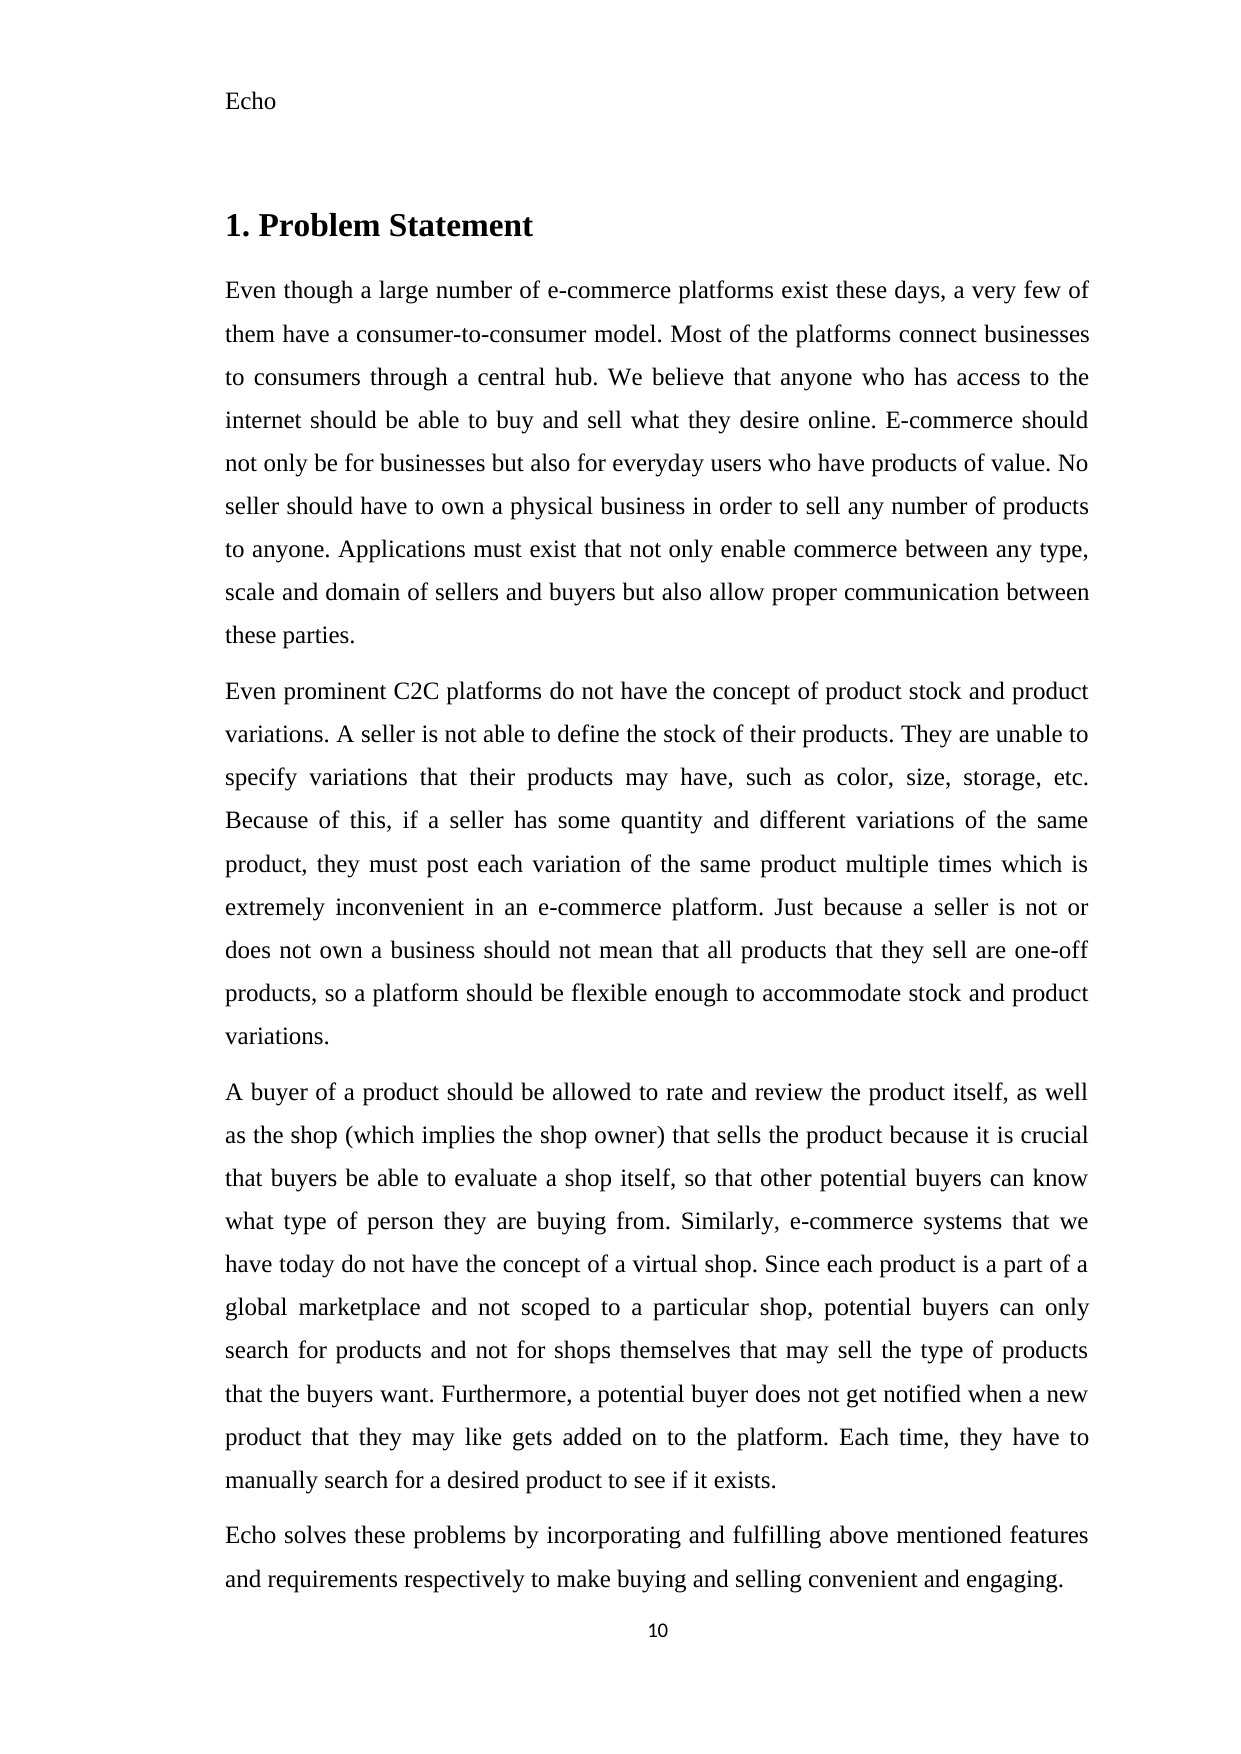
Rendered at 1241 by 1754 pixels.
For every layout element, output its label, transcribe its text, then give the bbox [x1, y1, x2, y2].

text Echo solves these problems by incorporating and fulfilling above mentioned features and requirements respectively to make buying and selling convenient and engaging. [225, 1521, 1090, 1592]
subtitle 1. Problem Statement [225, 206, 1090, 244]
text Even though a large number of e-commerce platforms exist these days, a very few of them have a consumer-to-consumer model. Most of the platforms connect businesses to consumers through a central hub. We believe that anyone who has access to the internet should be able to buy and sell what they desire online. E-commerce should not only be for businesses but also for everyday users who have products of value. No seller should have to own a physical business in order to sell any number of products to anyone. Applications must exist that not only enable commerce between any type, scale and domain of sellers and buyers but also allow proper communication between these parties. [225, 276, 1090, 649]
text Even prominent C2C platforms do not have the concept of product stock and product variations. A seller is not able to define the stock of their products. They are unable to specify variations that their products may have, such as color, size, storage, etc. Because of this, if a seller has some quantity and different variations of the same product, they must post each variation of the same product multiple times which is extremely inconvenient in an e-commerce platform. Just because a seller is not or does not own a business should not mean that all products that they sell are one-off products, so a platform should be flexible enough to accommodate stock and product variations. [225, 676, 1090, 1050]
text A buyer of a product should be allowed to rate and review the product itself, as well as the shop (which implies the shop owner) that sells the product because it is crucial that buyers be able to evaluate a shop itself, so that other potential buyers can know what type of person they are buying from. Similarly, e-commerce systems that we have today do not have the concept of a virtual shop. Since each product is a part of a global marketplace and not scoped to a particular shop, potential buyers can only search for products and not for shops themselves that may sell the type of products that the buyers want. Furthermore, a potential buyer does not get notified when a new product that they may like gets added on to the platform. Each time, they have to manually search for a desired product to see if it exists. [225, 1077, 1090, 1494]
